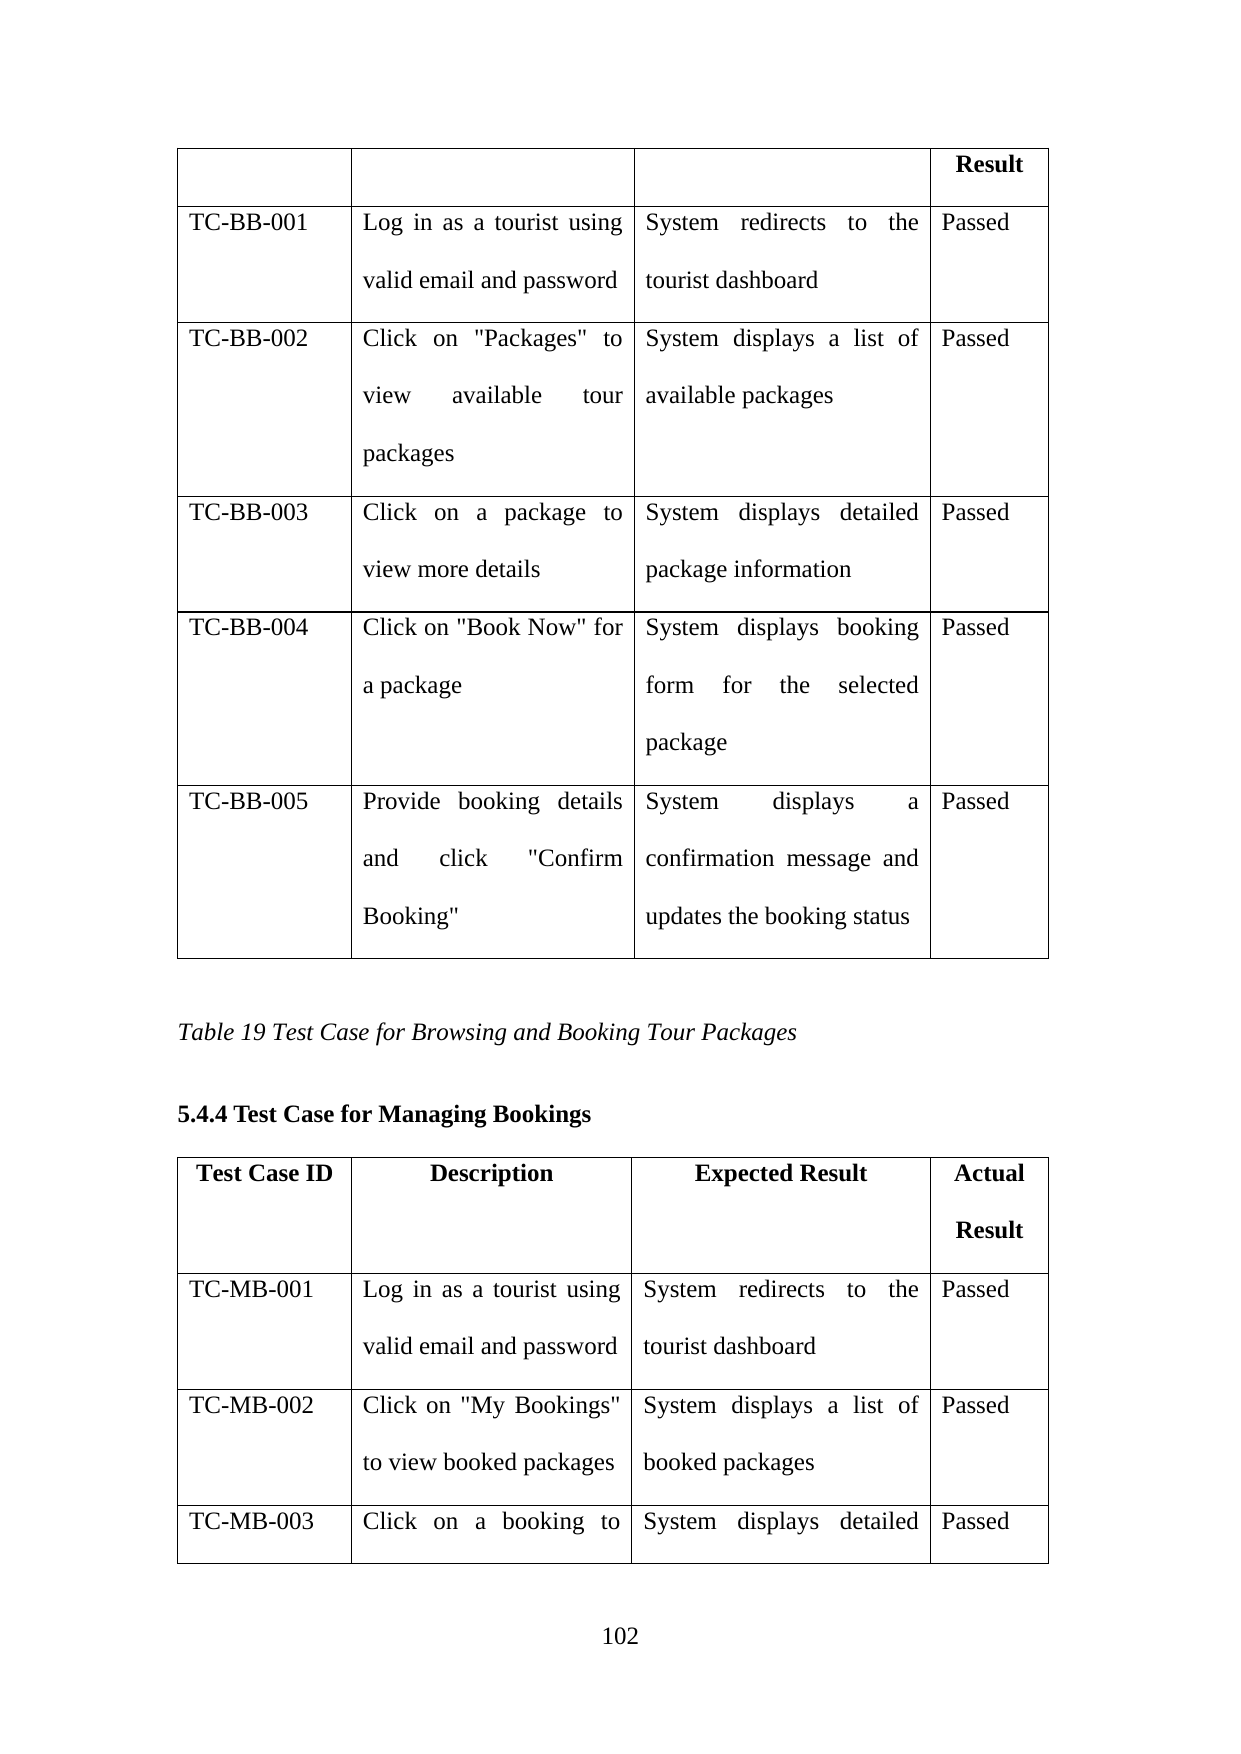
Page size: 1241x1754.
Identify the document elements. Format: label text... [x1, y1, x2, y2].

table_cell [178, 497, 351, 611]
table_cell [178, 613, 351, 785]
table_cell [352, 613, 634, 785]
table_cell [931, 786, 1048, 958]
text Table 19 Test Case for Browsing and Booking Tour Packages [177, 1017, 1063, 1046]
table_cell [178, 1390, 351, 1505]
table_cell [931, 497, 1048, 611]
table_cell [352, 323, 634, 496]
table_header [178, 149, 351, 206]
subtitle 5.4.4 Test Case for Managing Bookings [177, 1099, 1063, 1128]
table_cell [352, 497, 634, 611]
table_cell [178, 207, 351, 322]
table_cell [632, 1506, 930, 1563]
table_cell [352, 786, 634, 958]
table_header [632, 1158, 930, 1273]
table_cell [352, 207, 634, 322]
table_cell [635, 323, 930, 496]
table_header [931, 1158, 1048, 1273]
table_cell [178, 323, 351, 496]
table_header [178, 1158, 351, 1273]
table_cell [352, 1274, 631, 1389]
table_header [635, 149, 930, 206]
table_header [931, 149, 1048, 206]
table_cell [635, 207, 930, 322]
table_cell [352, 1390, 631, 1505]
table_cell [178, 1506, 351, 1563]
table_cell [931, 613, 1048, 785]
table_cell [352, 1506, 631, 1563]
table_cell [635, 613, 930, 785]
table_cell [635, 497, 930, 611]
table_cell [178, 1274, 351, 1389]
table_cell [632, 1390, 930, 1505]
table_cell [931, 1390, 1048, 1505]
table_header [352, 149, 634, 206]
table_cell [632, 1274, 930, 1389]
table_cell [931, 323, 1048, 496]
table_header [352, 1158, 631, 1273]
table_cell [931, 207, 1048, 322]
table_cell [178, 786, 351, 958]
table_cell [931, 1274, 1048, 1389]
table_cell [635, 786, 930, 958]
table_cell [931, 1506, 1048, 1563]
